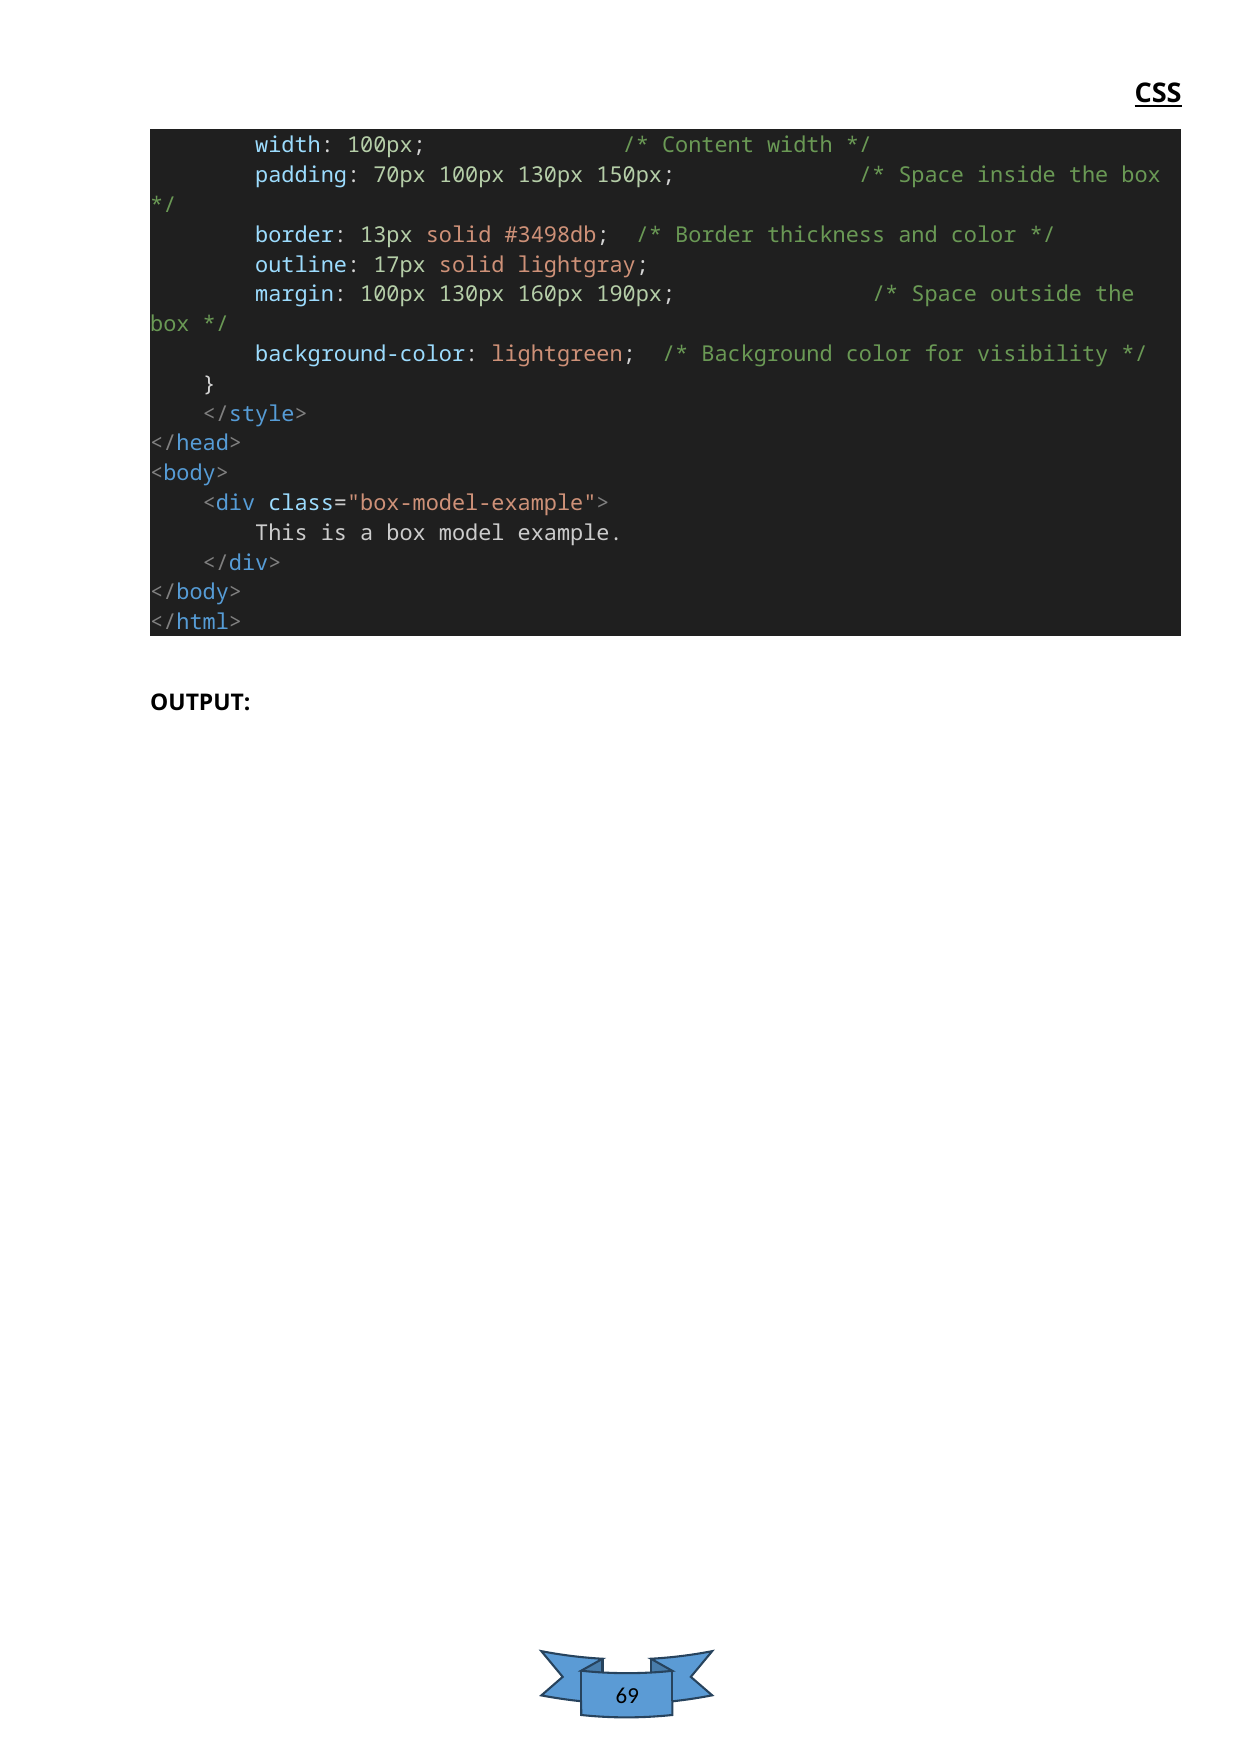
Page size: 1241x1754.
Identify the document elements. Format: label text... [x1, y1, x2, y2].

text <div class="box-model-example"> [150, 487, 1181, 517]
text width: 100px; /* Content width */ [150, 129, 1181, 159]
text padding: 70px 100px 130px 150px; /* Space inside the box */ [150, 159, 1181, 219]
text outline: 17px solid lightgray; [150, 248, 1181, 278]
text margin: 100px 130px 160px 190px; /* Space outside the box */ [150, 278, 1181, 338]
text } [150, 368, 1181, 397]
text </html> [150, 606, 1181, 636]
text border: 13px solid #3498db; /* Border thickness and color */ [150, 219, 1181, 248]
text </style> [150, 397, 1181, 427]
text background-color: lightgreen; /* Background color for visibility */ [150, 338, 1181, 368]
text <body> [150, 457, 1181, 487]
text </div> [150, 546, 1181, 576]
text </head> [150, 427, 1181, 457]
text OUTPUT: [150, 686, 1181, 717]
text </body> [150, 576, 1181, 606]
text This is a box model example. [150, 517, 1181, 546]
